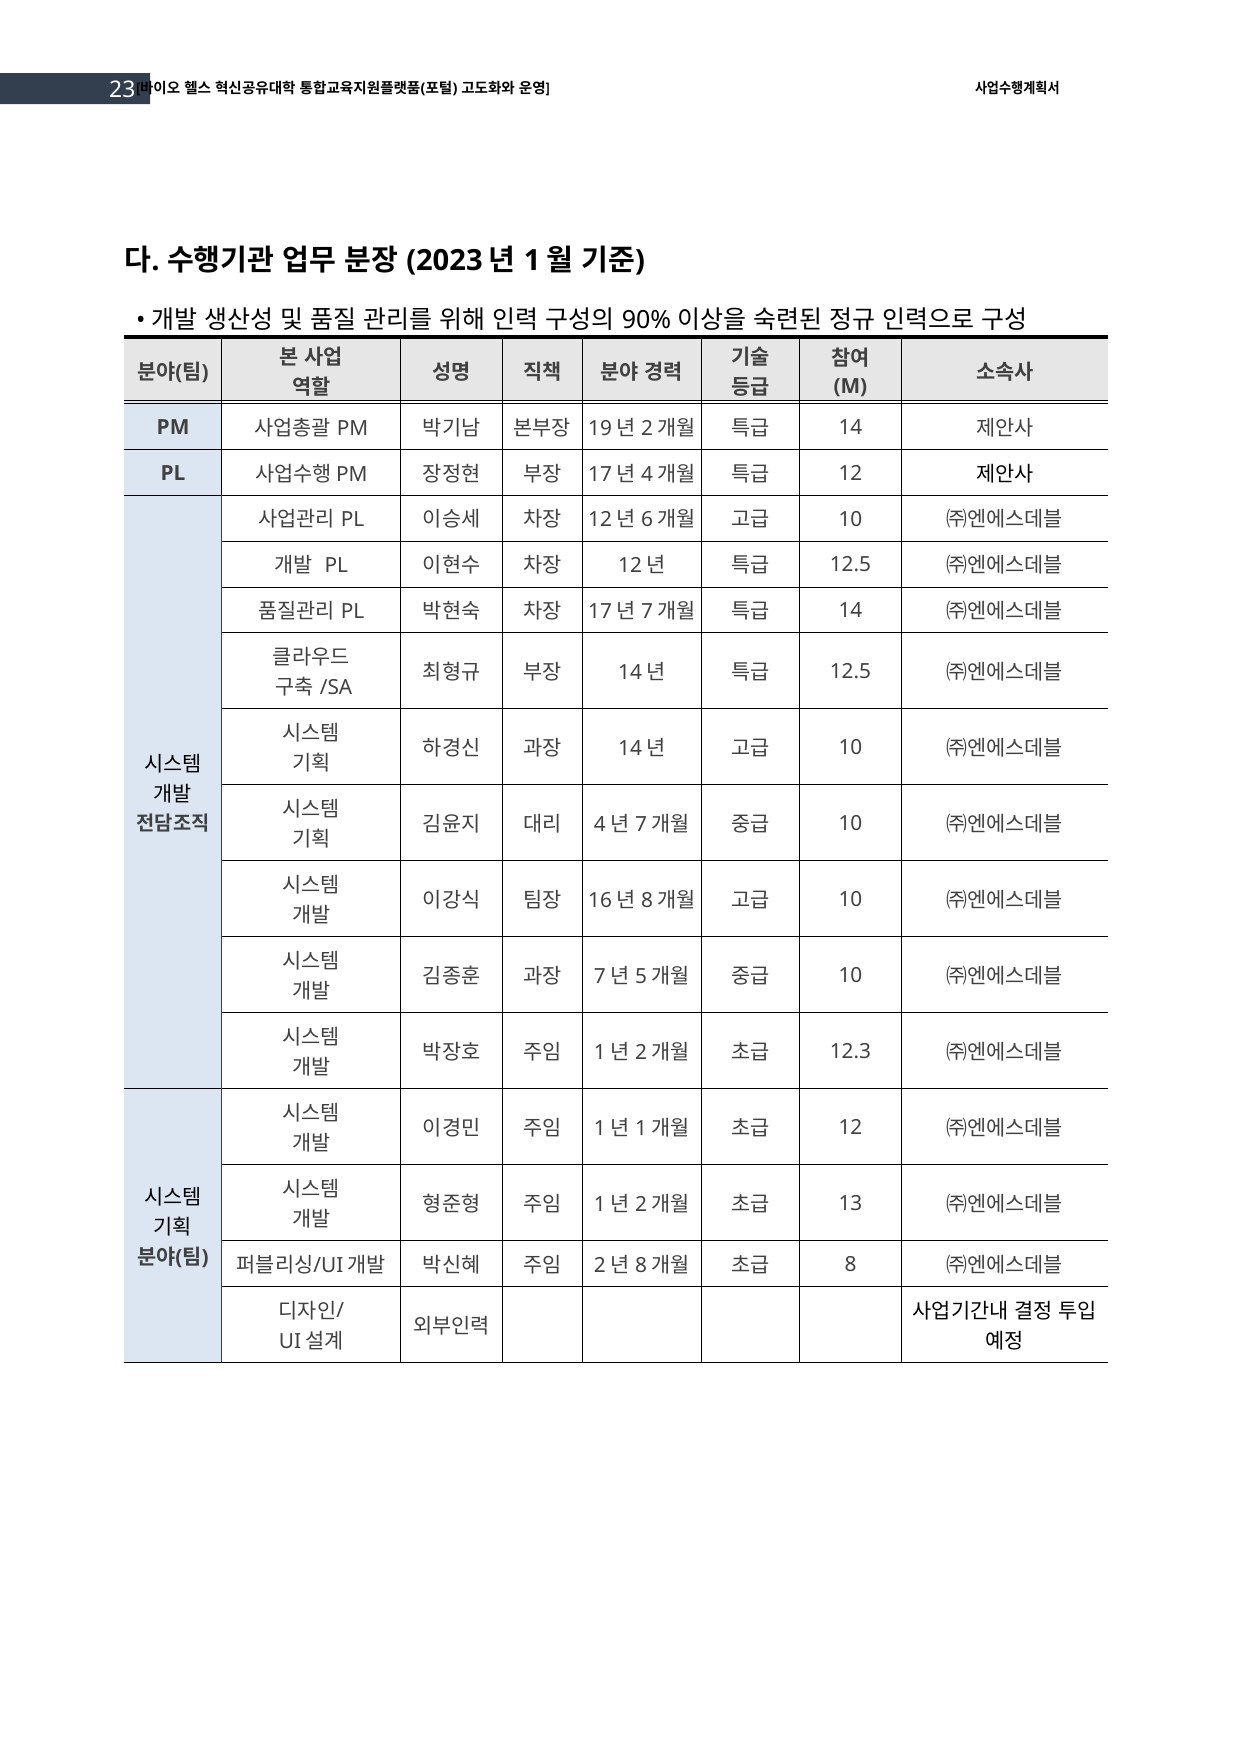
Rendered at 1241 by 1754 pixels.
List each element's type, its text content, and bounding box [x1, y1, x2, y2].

table_cell 4년 7개월 [583, 785, 701, 860]
table_cell 사업관리 PL [222, 496, 400, 541]
table_cell 시스템 개발 [222, 937, 400, 1012]
table_cell 시스템 기획 [222, 709, 400, 784]
table_header 본 사업 역할 [222, 339, 400, 400]
table_cell 시스템 개발 [222, 1165, 400, 1240]
table_cell 과장 [503, 709, 582, 784]
table_cell 클라우드 구축 /SA [222, 633, 400, 708]
table_cell 14 [800, 588, 901, 632]
table_cell ㈜엔에스데블 [902, 861, 1108, 936]
table_cell 시스템 기획 분야(팀) [124, 1089, 221, 1362]
table_cell 주임 [503, 1089, 582, 1164]
table_cell 초급 [702, 1165, 799, 1240]
table_cell ㈜엔에스데블 [902, 588, 1108, 632]
table_cell 주임 [503, 1165, 582, 1240]
table_cell 고급 [702, 496, 799, 541]
table_cell 고급 [702, 709, 799, 784]
table_cell [800, 1287, 901, 1362]
table_cell 시스템 개발 전담조직 [124, 496, 221, 1088]
table_cell 최형규 [401, 633, 502, 708]
table_cell ㈜엔에스데블 [902, 1165, 1108, 1240]
table_cell 12 [800, 1089, 901, 1164]
table_cell 박신혜 [401, 1241, 502, 1286]
table_cell 12년 [583, 542, 701, 586]
table_cell ㈜엔에스데블 [902, 785, 1108, 860]
table_header 참여 (M) [800, 339, 901, 400]
table_cell 차장 [503, 542, 582, 586]
table_cell 16년 8개월 [583, 861, 701, 936]
table_cell 특급 [702, 450, 799, 495]
table_cell 12.5 [800, 633, 901, 708]
table_cell ㈜엔에스데블 [902, 1013, 1108, 1088]
table_cell 14년 [583, 633, 701, 708]
table_cell ㈜엔에스데블 [902, 496, 1108, 541]
table_cell 12.3 [800, 1013, 901, 1088]
table_cell 부장 [503, 633, 582, 708]
table_cell 개발 PL [222, 542, 400, 586]
table_cell 품질관리 PL [222, 588, 400, 632]
table_cell 12.5 [800, 542, 901, 586]
table_cell 특급 [702, 404, 799, 449]
table_cell 이강식 [401, 861, 502, 936]
table_cell 10 [800, 785, 901, 860]
table_header 분야 경력 [583, 339, 701, 400]
table_cell 하경신 [401, 709, 502, 784]
table_cell 시스템 개발 [222, 1013, 400, 1088]
table_cell 10 [800, 709, 901, 784]
table_cell 형준형 [401, 1165, 502, 1240]
table_cell 이현수 [401, 542, 502, 586]
table_cell 시스템 개발 [222, 1089, 400, 1164]
table_cell 14년 [583, 709, 701, 784]
table_cell 17년 4개월 [583, 450, 701, 495]
table_cell [503, 1287, 582, 1362]
table_cell 중급 [702, 937, 799, 1012]
table_cell ㈜엔에스데블 [902, 937, 1108, 1012]
table_cell 박현숙 [401, 588, 502, 632]
text • 개발 생산성 및 품질 관리를 위해 인력 구성의 90% 이상을 숙련된 정규 인력으로 구성 [136, 299, 1128, 335]
table_cell 14 [800, 404, 901, 449]
table_cell 외부인력 [401, 1287, 502, 1362]
table_cell 특급 [702, 588, 799, 632]
table_cell 디자인/ UI설계 [222, 1287, 400, 1362]
table_cell 이승세 [401, 496, 502, 541]
table_cell 차장 [503, 588, 582, 632]
table_cell 이경민 [401, 1089, 502, 1164]
table_cell 주임 [503, 1013, 582, 1088]
table_cell 특급 [702, 542, 799, 586]
table_header 분야(팀) [124, 339, 221, 400]
table_cell ㈜엔에스데블 [902, 1089, 1108, 1164]
table_cell 12년 6개월 [583, 496, 701, 541]
table_cell 팀장 [503, 861, 582, 936]
table_cell 퍼블리싱/UI개발 [222, 1241, 400, 1286]
table_header 기술 등급 [702, 339, 799, 400]
table_cell 박기남 [401, 404, 502, 449]
table_cell 박장호 [401, 1013, 502, 1088]
table_cell 13 [800, 1165, 901, 1240]
table_cell 초급 [702, 1013, 799, 1088]
table_cell 17년 7개월 [583, 588, 701, 632]
table_cell ㈜엔에스데블 [902, 1241, 1108, 1286]
table_cell ㈜엔에스데블 [902, 633, 1108, 708]
table_header 소속사 [902, 339, 1108, 400]
table_cell [702, 1287, 799, 1362]
table_cell PL [124, 450, 221, 495]
table_cell 1년 1개월 [583, 1089, 701, 1164]
table_cell 차장 [503, 496, 582, 541]
table_cell 초급 [702, 1241, 799, 1286]
table_cell 사업기간내 결정 투입 예정 [902, 1287, 1108, 1362]
table_cell 김종훈 [401, 937, 502, 1012]
table_cell 제안사 [902, 404, 1108, 449]
table_cell 특급 [702, 633, 799, 708]
text 다. 수행기관 업무 분장 (2023년 1월 기준) [124, 237, 1128, 279]
table_cell 과장 [503, 937, 582, 1012]
table_header 직책 [503, 339, 582, 400]
table_cell 제안사 [902, 450, 1108, 495]
table_cell 대리 [503, 785, 582, 860]
table_cell 사업수행PM [222, 450, 400, 495]
table_cell 시스템 기획 [222, 785, 400, 860]
table_cell 10 [800, 496, 901, 541]
table_cell 10 [800, 861, 901, 936]
table_cell 2년 8개월 [583, 1241, 701, 1286]
table_cell 8 [800, 1241, 901, 1286]
table_cell 19년 2개월 [583, 404, 701, 449]
table_cell 고급 [702, 861, 799, 936]
table_cell ㈜엔에스데블 [902, 709, 1108, 784]
table_cell 1년 2개월 [583, 1165, 701, 1240]
table_cell 초급 [702, 1089, 799, 1164]
table_header 성명 [401, 339, 502, 400]
table_cell PM [124, 404, 221, 449]
table_cell 중급 [702, 785, 799, 860]
table_cell 주임 [503, 1241, 582, 1286]
table_cell [583, 1287, 701, 1362]
table_cell 부장 [503, 450, 582, 495]
table_cell 7년 5개월 [583, 937, 701, 1012]
table_cell 12 [800, 450, 901, 495]
table_cell 1년 2개월 [583, 1013, 701, 1088]
table_cell 10 [800, 937, 901, 1012]
table_cell 김윤지 [401, 785, 502, 860]
table_cell 사업총괄 PM [222, 404, 400, 449]
table_cell 시스템 개발 [222, 861, 400, 936]
table_cell ㈜엔에스데블 [902, 542, 1108, 586]
table_cell 장정현 [401, 450, 502, 495]
table_cell 본부장 [503, 404, 582, 449]
